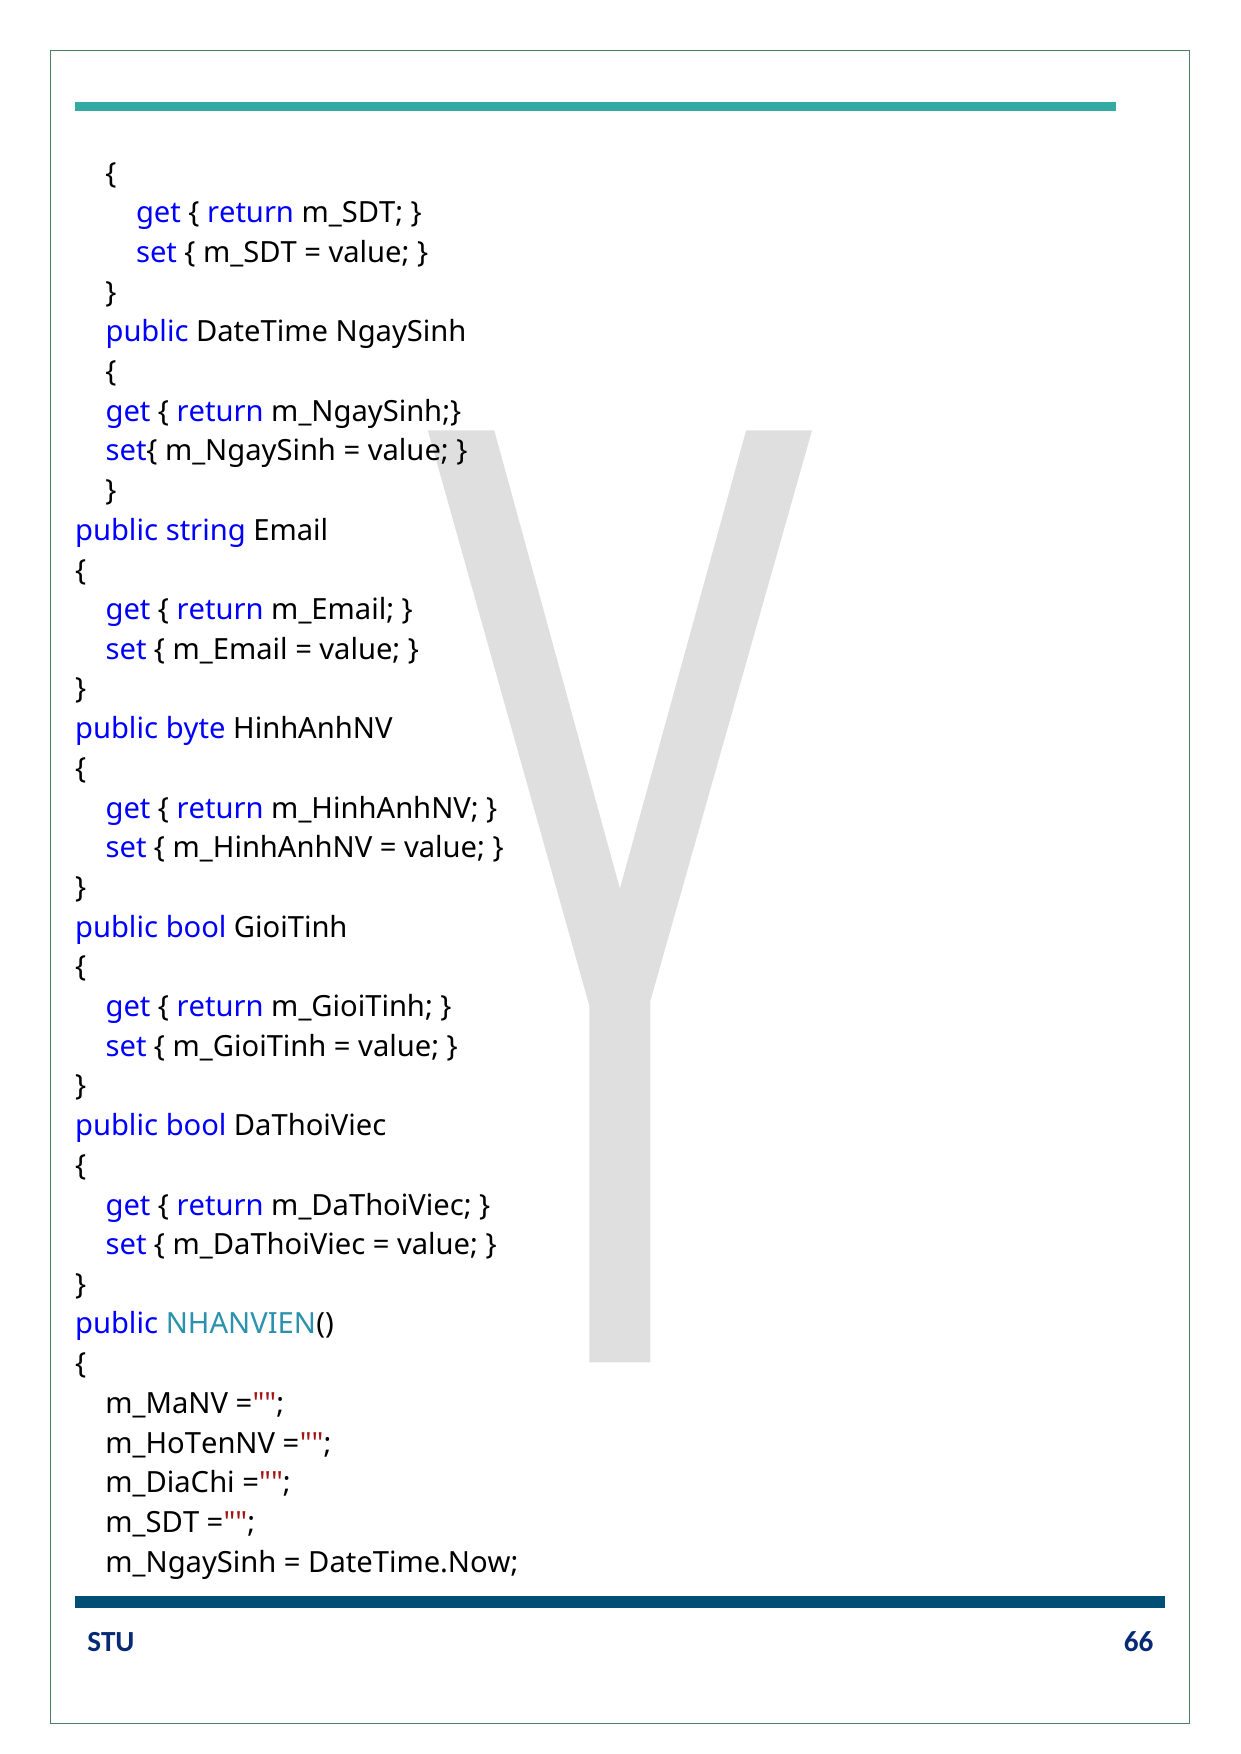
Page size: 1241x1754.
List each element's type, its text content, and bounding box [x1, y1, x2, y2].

text get { return m_DaThoiViec; } [75, 1184, 1165, 1223]
text } [75, 1065, 1165, 1104]
text get { return m_HinhAnhNV; } [75, 787, 1165, 827]
text } [75, 271, 1165, 311]
text { [75, 946, 1165, 985]
text set { m_GioiTinh = value; } [75, 1025, 1165, 1065]
text set{ m_NgaySinh = value; } [75, 430, 1165, 469]
text m_HoTenNV =""; [75, 1422, 1165, 1462]
text public NHANVIEN() [75, 1303, 1165, 1342]
text public bool DaThoiViec [75, 1104, 1165, 1144]
text public bool GioiTinh [75, 906, 1165, 946]
text { [75, 549, 1165, 588]
text set { m_SDT = value; } [75, 231, 1165, 271]
text public byte HinhAnhNV [75, 707, 1165, 747]
text get { return m_SDT; } [75, 192, 1165, 231]
text m_SDT =""; [75, 1501, 1165, 1541]
text { [75, 747, 1165, 787]
text { [75, 1144, 1165, 1184]
text m_NgaySinh = DateTime.Now; [75, 1541, 1165, 1581]
text set { m_DaThoiViec = value; } [75, 1223, 1165, 1263]
text get { return m_Email; } [75, 588, 1165, 628]
text } [75, 469, 1165, 509]
text m_DiaChi =""; [75, 1462, 1165, 1501]
text { [75, 1342, 1165, 1382]
text m_MaNV =""; [75, 1382, 1165, 1422]
text get { return m_GioiTinh; } [75, 985, 1165, 1025]
text { [75, 152, 1165, 192]
text } [75, 866, 1165, 906]
text { [75, 350, 1165, 390]
text } [75, 668, 1165, 707]
text } [75, 1263, 1165, 1303]
text get { return m_NgaySinh;} [75, 390, 1165, 430]
text public string Email [75, 509, 1165, 549]
text public DateTime NgaySinh [75, 311, 1165, 350]
text set { m_HinhAnhNV = value; } [75, 827, 1165, 866]
text set { m_Email = value; } [75, 628, 1165, 668]
